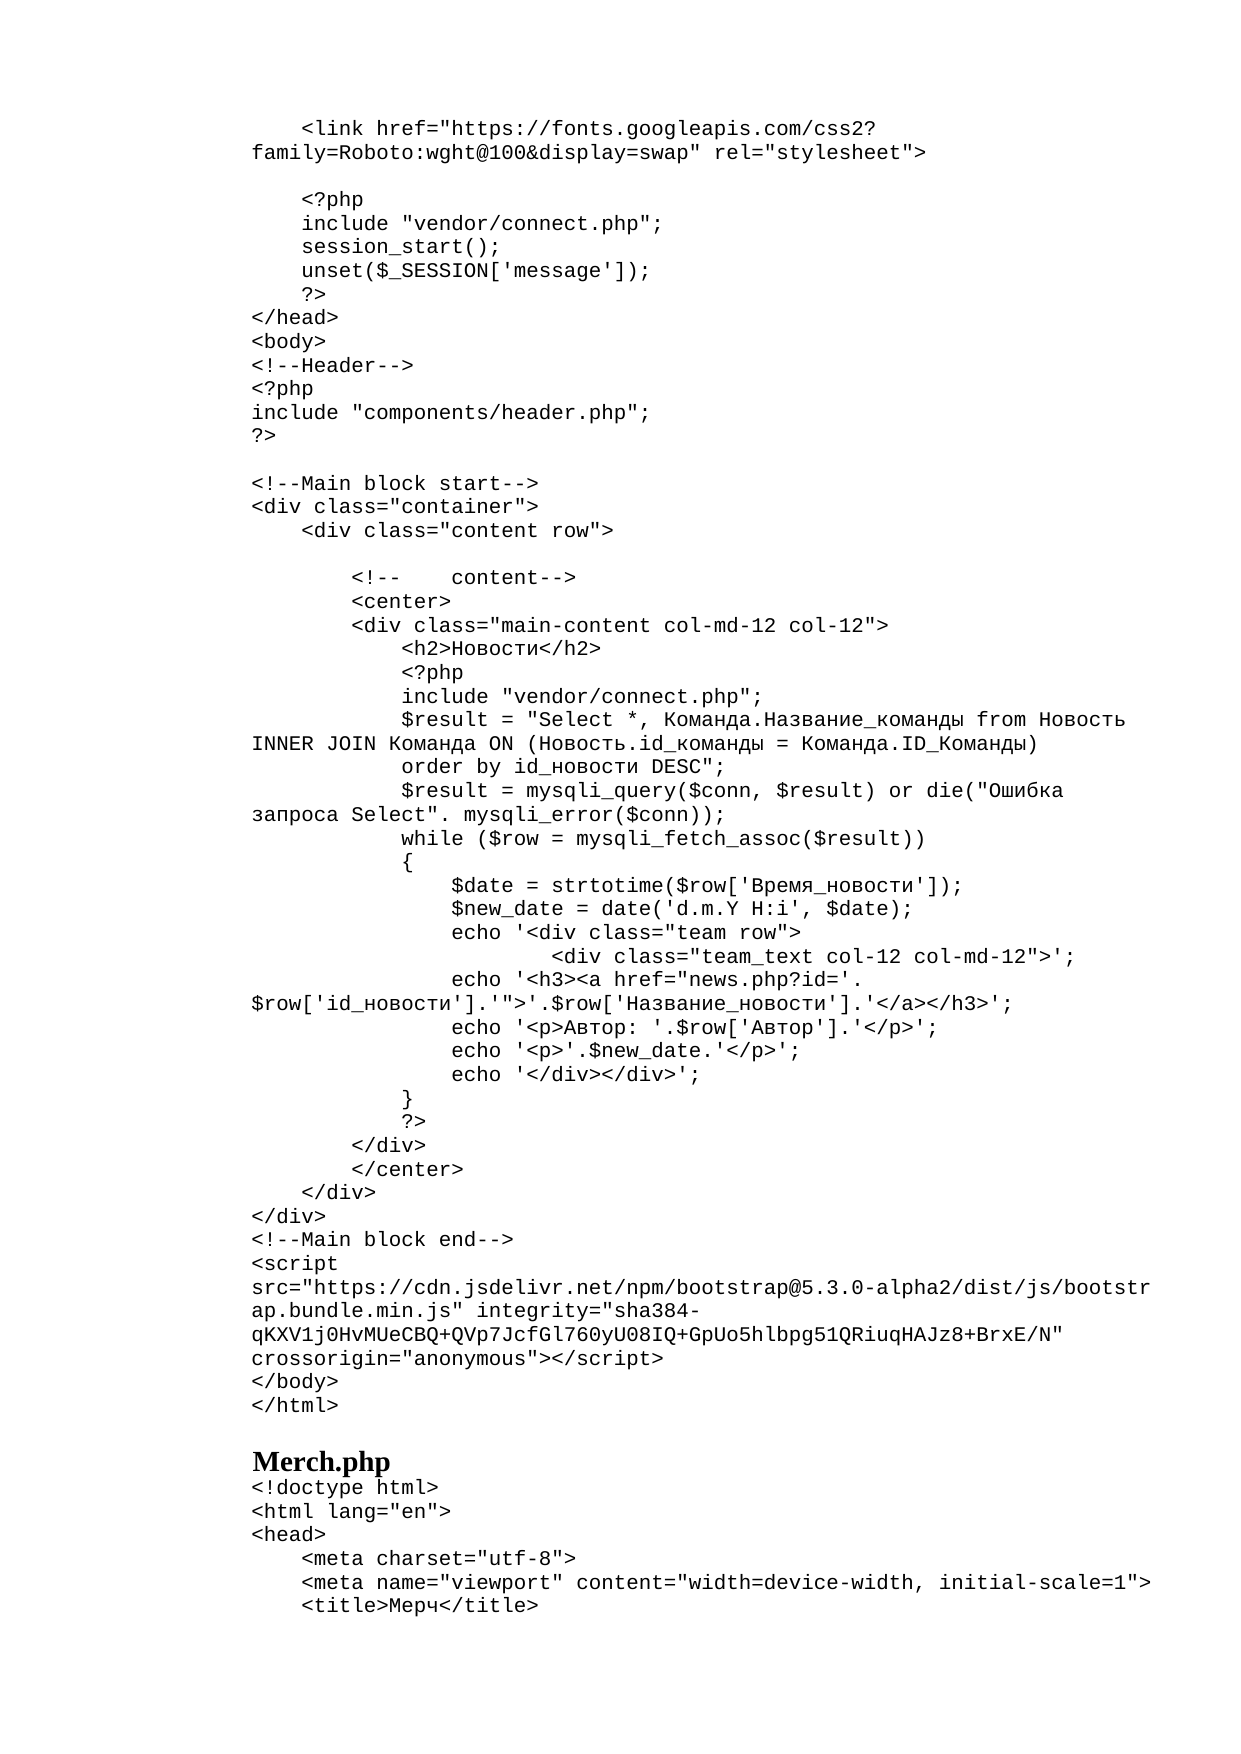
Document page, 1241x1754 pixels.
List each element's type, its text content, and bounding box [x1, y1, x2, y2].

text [251, 118, 1152, 1419]
list Merch.php [252, 1444, 1152, 1477]
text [251, 1477, 1152, 1619]
